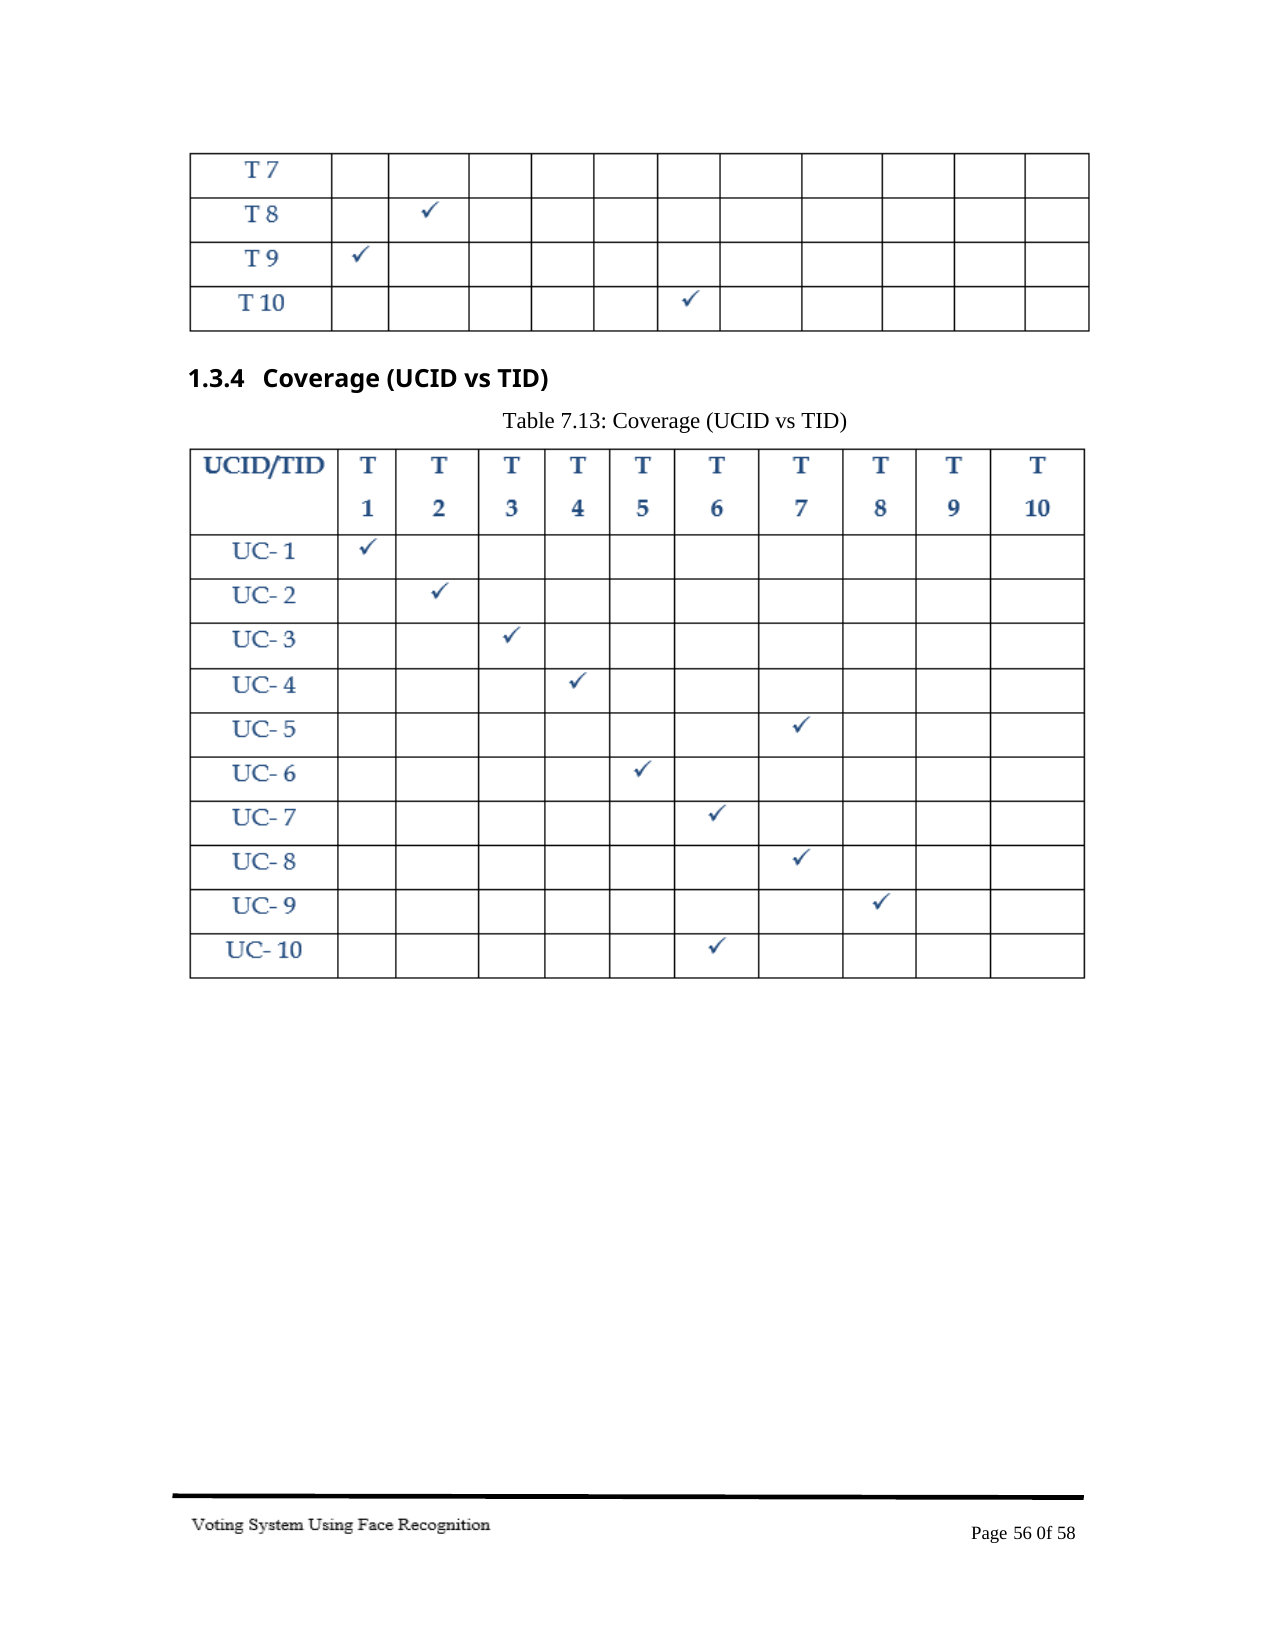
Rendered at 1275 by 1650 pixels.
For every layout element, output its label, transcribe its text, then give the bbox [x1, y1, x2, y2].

picture [187, 446, 1088, 983]
picture [187, 1515, 494, 1539]
subtitle Coverage (UCID vs TID) [187, 361, 1087, 395]
list Table 7.13: Coverage (UCID vs TID) [262, 407, 1087, 434]
picture [187, 150, 1093, 336]
